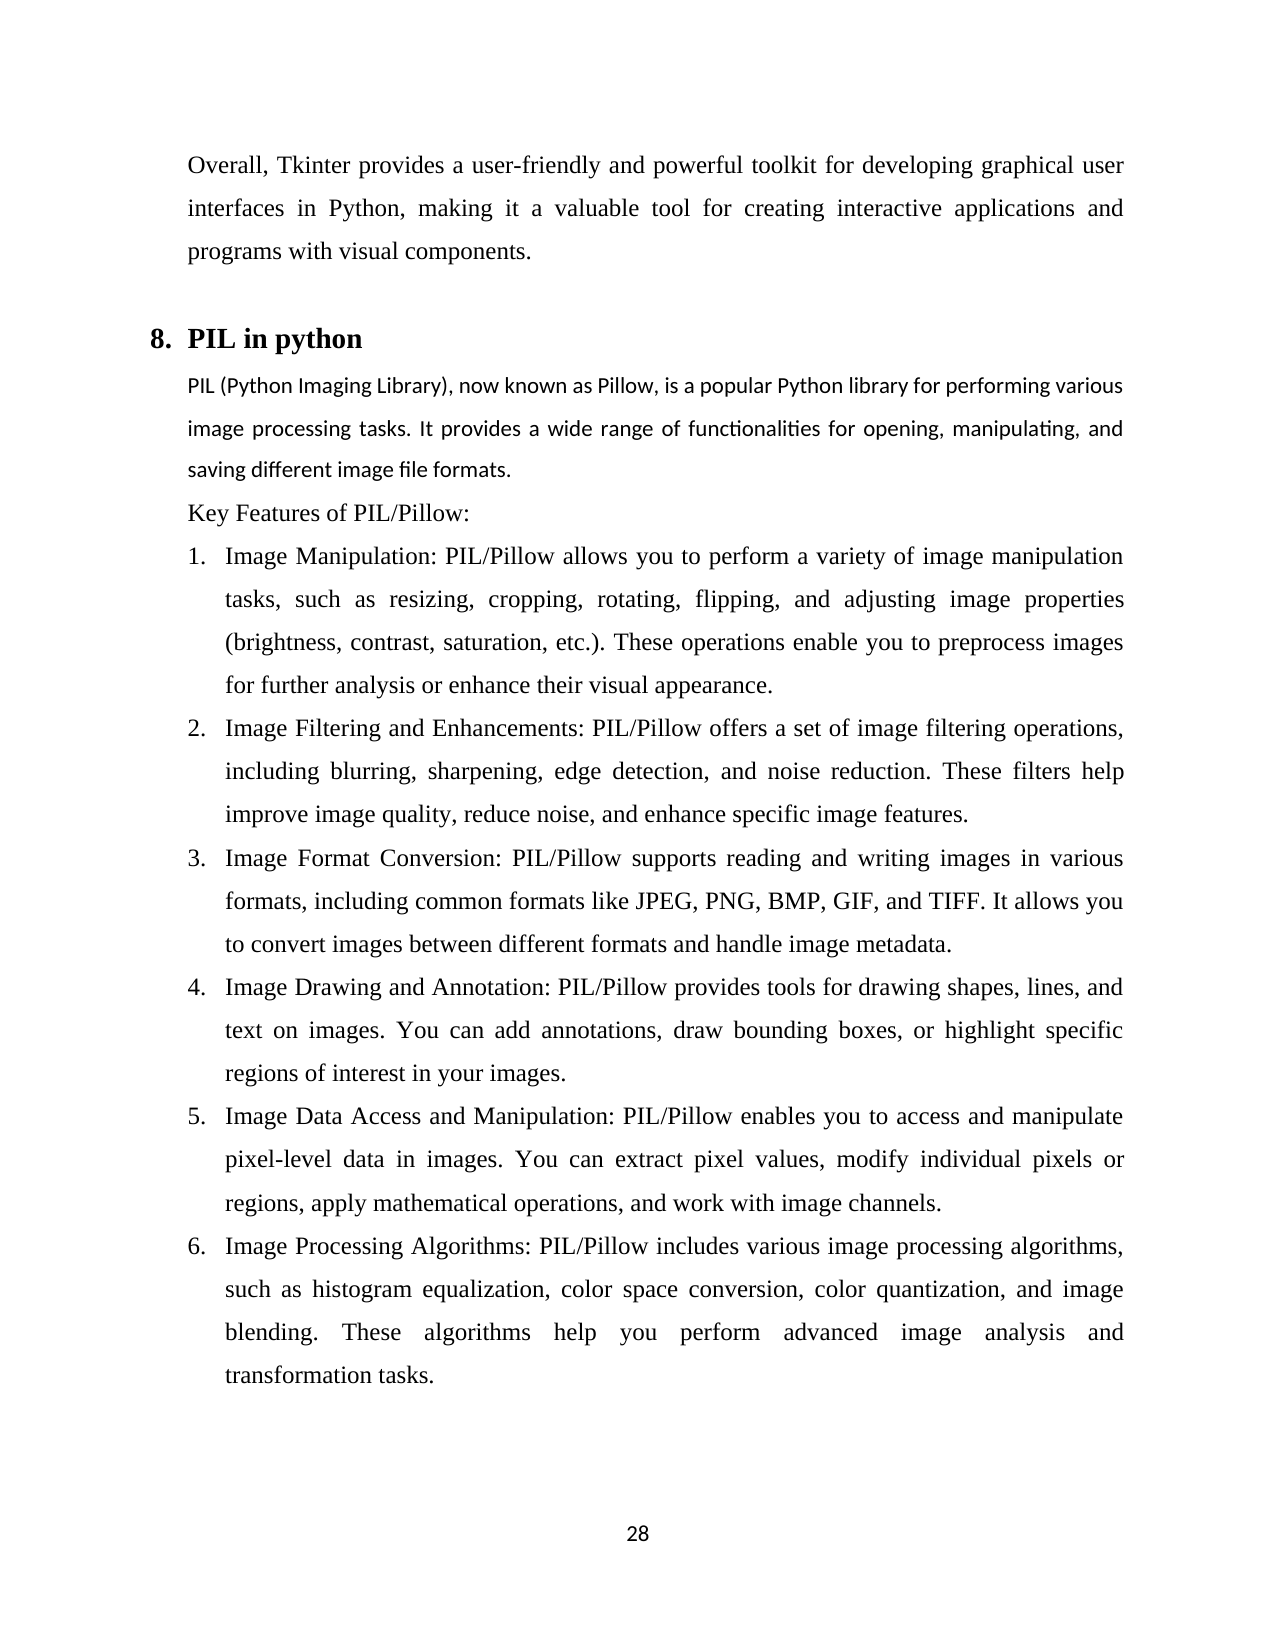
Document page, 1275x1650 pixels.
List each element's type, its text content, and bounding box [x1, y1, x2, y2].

list Overall, Tkinter provides a user-friendly and powerful toolkit for developing graphical user interfaces in Python, making it a valuable tool for creating interactive applications and programs with visual components. [187, 150, 1125, 265]
list Image Drawing and Annotation: PIL/Pillow provides tools for drawing shapes, lines, and text on images. You can add annotations, draw bounding boxes, or highlight specific regions of interest in your images. [187, 972, 1125, 1087]
list Key Features of PIL/Pillow: [187, 498, 1125, 526]
list Image Data Access and Manipulation: PIL/Pillow enables you to access and manipulate pixel-level data in images. You can extract pixel values, modify individual pixels or regions, apply mathematical operations, and work with image channels. [187, 1101, 1125, 1216]
list Image Processing Algorithms: PIL/Pillow includes various image processing algorithms, such as histogram equalization, color space conversion, color quantization, and image blending. These algorithms help you perform advanced image analysis and transformation tasks. [187, 1231, 1125, 1389]
list Image Manipulation: PIL/Pillow allows you to perform a variety of image manipulation tasks, such as resizing, cropping, rotating, flipping, and adjusting image properties (brightness, contrast, saturation, etc.). These operations enable you to preprocess images for further analysis or enhance their visual appearance. [187, 541, 1125, 699]
list Image Format Conversion: PIL/Pillow supports reading and writing images in various formats, including common formats like JPEG, PNG, BMP, GIF, and TIFF. It allows you to convert images between different formats and handle image metadata. [187, 843, 1125, 958]
list Image Filtering and Enhancements: PIL/Pillow offers a set of image filtering operations, including blurring, sharpening, edge detection, and noise reduction. These filters help improve image quality, reduce noise, and enhance specific image features. [187, 713, 1125, 828]
list PIL in python [150, 321, 1125, 355]
list PIL (Python Imaging Library), now known as Pillow, is a popular Python library for performing various image processing tasks. It provides a wide range of functionalities for opening, manipulating, and saving different image file formats. [187, 372, 1125, 484]
